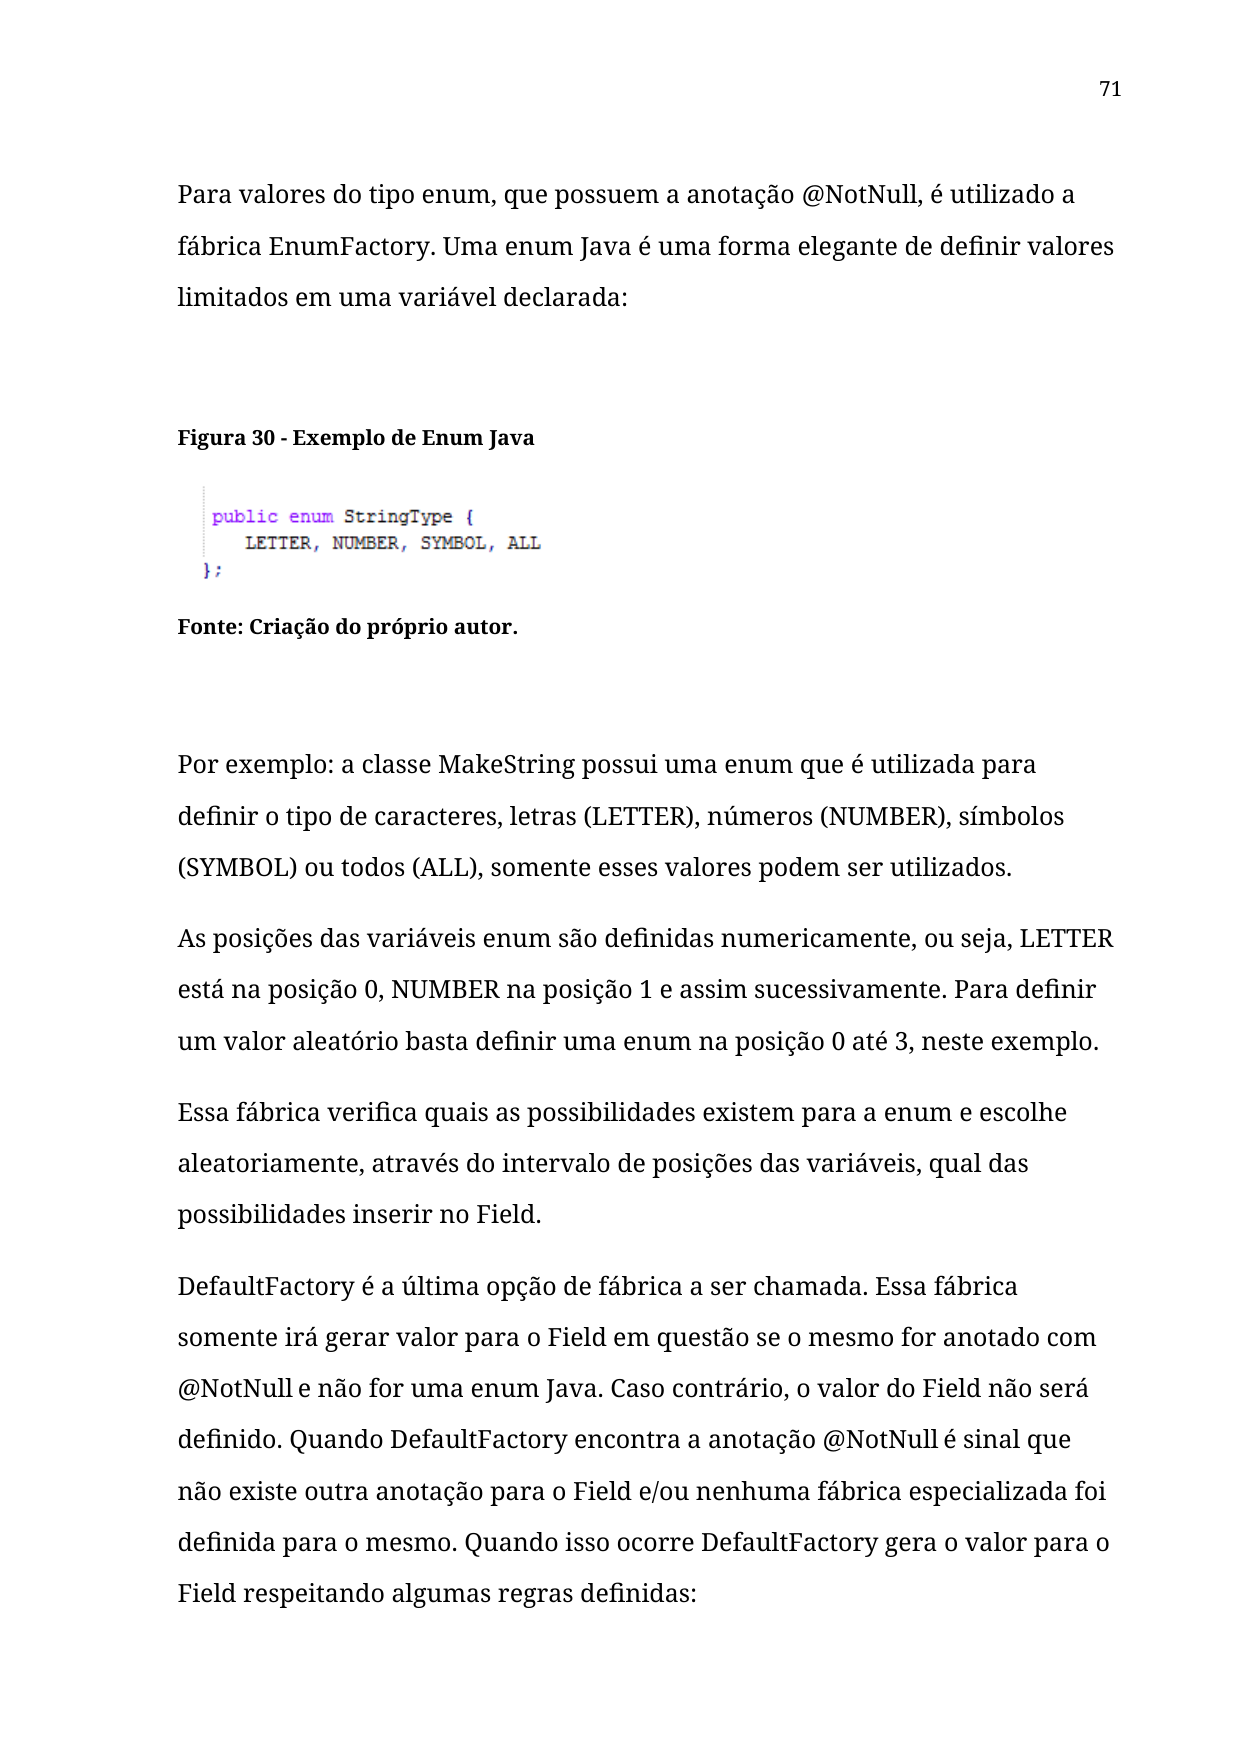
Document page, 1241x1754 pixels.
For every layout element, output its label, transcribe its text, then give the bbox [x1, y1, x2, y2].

text DefaultFactory é a última opção de fábrica a ser chamada. Essa fábrica somente irá gerar valor para o Field em questão se o mesmo for anotado com @NotNull e não for uma enum Java. Caso contrário, o valor do Field não será definido. Quando DefaultFactory encontra a anotação @NotNull é sinal que não existe outra anotação para o Field e/ou nenhuma fábrica especializada foi definida para o mesmo. Quando isso ocorre DefaultFactory gera o valor para o Field respeitando algumas regras definidas: [177, 1269, 1122, 1609]
text Por exemplo: a classe MakeString possui uma enum que é utilizada para definir o tipo de caracteres, letras (LETTER), números (NUMBER), símbolos (SYMBOL) ou todos (ALL), somente esses valores podem ser utilizados. [177, 747, 1122, 883]
text As posições das variáveis enum são definidas numericamente, ou seja, LETTER está na posição 0, NUMBER na posição 1 e assim sucessivamente. Para definir um valor aleatório basta definir uma enum na posição 0 até 3, neste exemplo. [177, 921, 1122, 1057]
text Essa fábrica verifica quais as possibilidades existem para a enum e escolhe aleatoriamente, através do intervalo de posições das variáveis, qual das possibilidades inserir no Field. [177, 1095, 1122, 1231]
picture [177, 486, 595, 598]
text Para valores do tipo enum, que possuem a anotação @NotNull, é utilizado a fábrica EnumFactory. Uma enum Java é uma forma elegante de definir valores limitados em uma variável declarada: [177, 177, 1122, 313]
